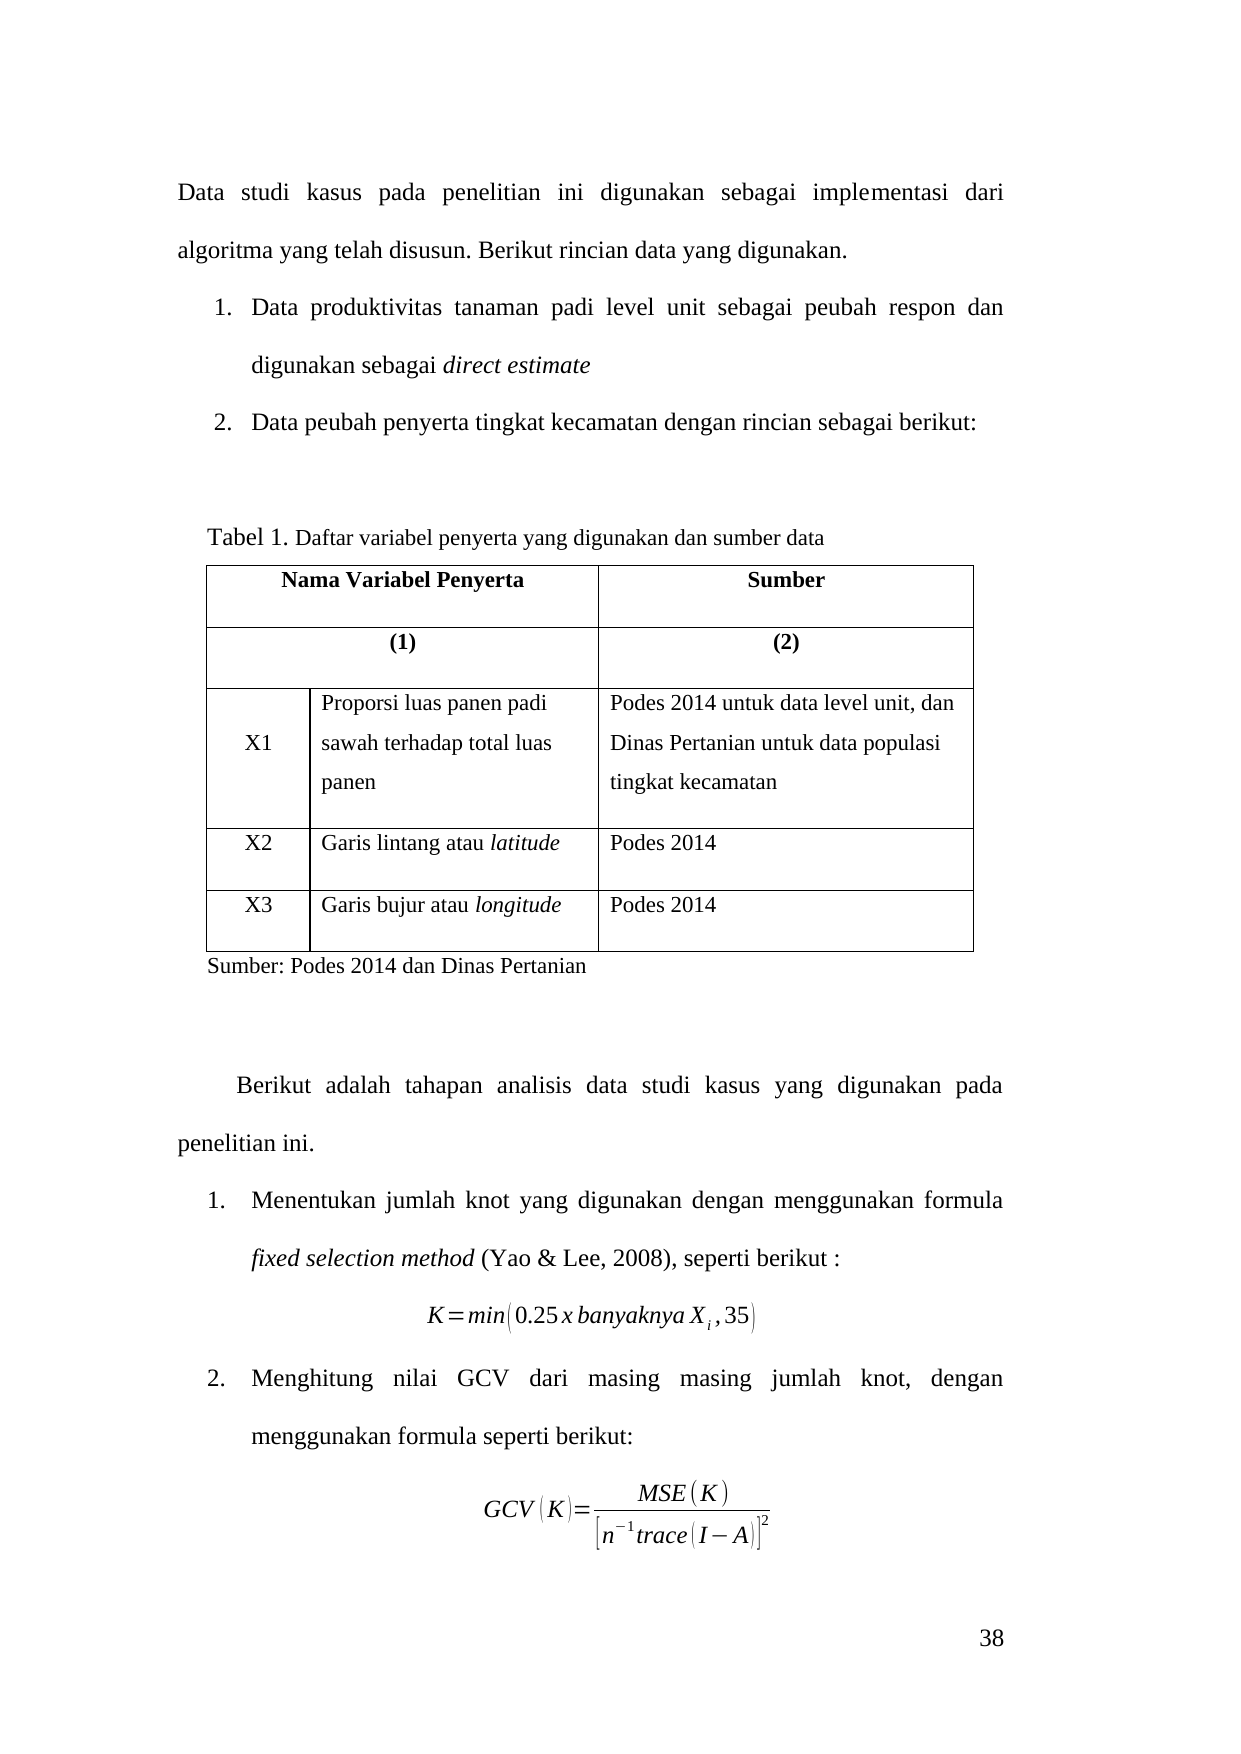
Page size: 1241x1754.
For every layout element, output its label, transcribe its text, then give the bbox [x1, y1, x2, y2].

list Menentukan jumlah knot yang digunakan dengan menggunakan formula fixed selection method (Yao & Lee, 2008), seperti berikut : [207, 1186, 1004, 1272]
table_cell (2) [599, 628, 973, 688]
table_cell (1) [207, 628, 598, 688]
text Berikut adalah tahapan analisis data studi kasus yang digunakan pada penelitian ini. [177, 1071, 1004, 1157]
text Tabel 1. Daftar variabel penyerta yang digunakan dan sumber data [207, 522, 1004, 551]
table_cell X3 [207, 891, 309, 951]
list Menghitung nilai GCV dari masing masing jumlah knot, dengan menggunakan formula seperti berikut: [207, 1363, 1004, 1449]
table_cell Podes 2014 untuk data level unit, dan Dinas Pertanian untuk data populasi tingkat kecamatan [599, 689, 973, 828]
table_header Sumber [599, 566, 973, 627]
table_cell X1 [207, 689, 309, 828]
table_cell Proporsi luas panen padi sawah terhadap total luas panen [311, 689, 598, 828]
text Sumber: Podes 2014 dan Dinas Pertanian [207, 952, 1004, 978]
table_cell X2 [207, 829, 309, 890]
list Data peubah penyerta tingkat kecamatan dengan rincian sebagai berikut: [213, 407, 1004, 436]
list Data produktivitas tanaman padi level unit sebagai peubah respon dan digunakan sebagai direct estimate [213, 292, 1004, 378]
table_cell Garis bujur atau longitude [311, 891, 598, 951]
table_cell Podes 2014 [599, 829, 973, 890]
table_header Nama Variabel Penyerta [207, 566, 598, 627]
table_cell Garis lintang atau latitude [311, 829, 598, 890]
table_cell Podes 2014 [599, 891, 973, 951]
